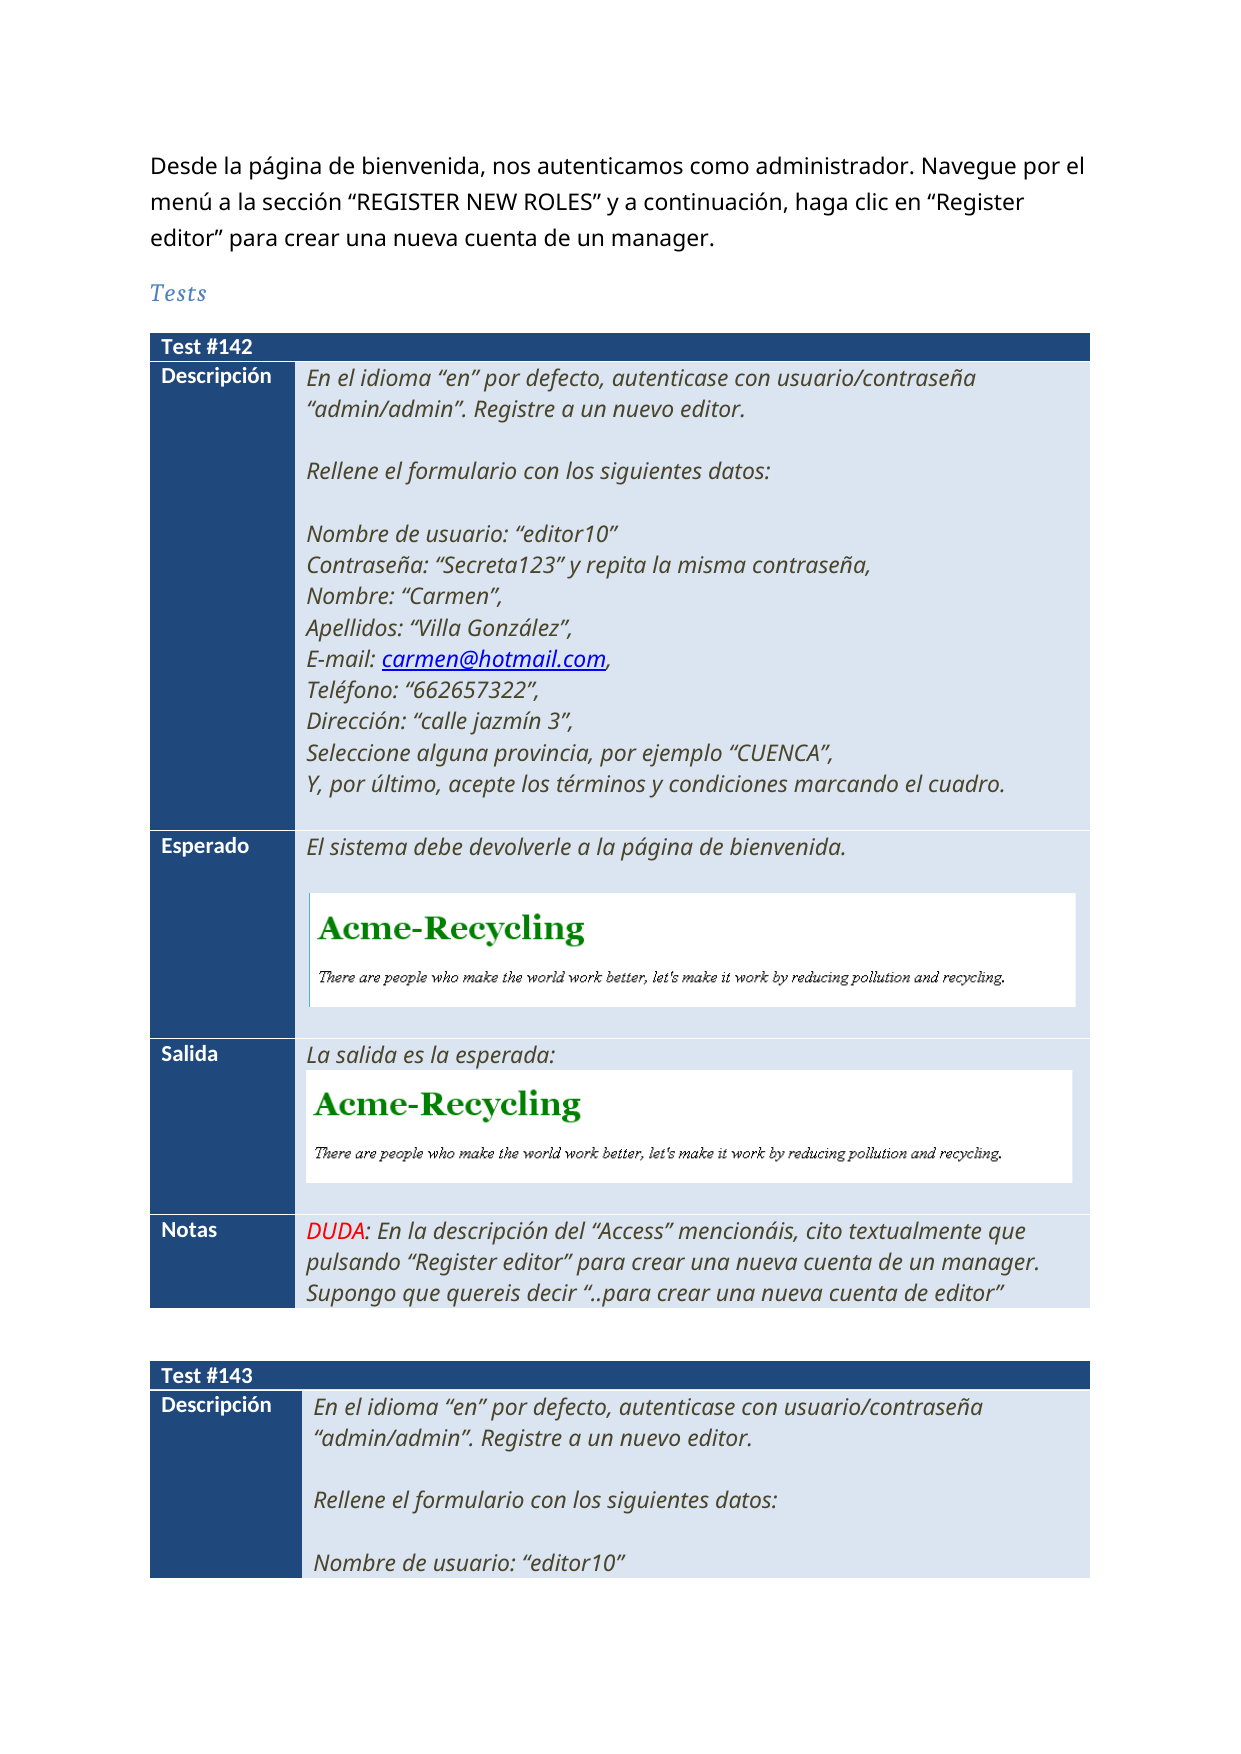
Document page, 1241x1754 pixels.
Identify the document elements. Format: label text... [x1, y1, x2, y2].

picture [309, 893, 1076, 1007]
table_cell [302, 1391, 1090, 1578]
text Desde la página de bienvenida, nos autenticamos como administrador. Navegue por el menú a la sección “REGISTER NEW ROLES” y a continuación, haga clic en “Register editor” para crear una nueva cuenta de un manager. [150, 150, 1090, 253]
table_header Test #142 [150, 333, 1090, 361]
table_header Test #143 [150, 1361, 1090, 1389]
subtitle Tests [150, 279, 1090, 307]
table_cell Salida [150, 1039, 295, 1214]
table_cell Descripción [150, 362, 295, 830]
table_cell DUDA: En la descripción del “Access” mencionáis, cito textualmente que pulsando “Register editor” para crear una nueva cuenta de un manager. Supongo que quereis decir “..para crear una nueva cuenta de editor” [295, 1215, 1090, 1308]
table_cell La salida es la esperada: [295, 1039, 1090, 1214]
table_cell En el idioma “en” por defecto, autenticase con usuario/contraseña “admin/admin”. Registre a un nuevo editor. Rellene el formulario con los siguientes datos: Nombre de usuario: “editor10” Contraseña: “Secreta123” y repita la misma contraseña, Nombre: “Carmen”, Apellidos: “Villa González”, E-mail: carmen@hotmail.com, Teléfono: “662657322”, Dirección: “calle jazmín 3”, Seleccione alguna provincia, por ejemplo “CUENCA”, Y, por último, acepte los términos y condiciones marcando el cuadro. [295, 362, 1090, 830]
table_cell Notas [150, 1215, 295, 1308]
table_cell El sistema debe devolverle a la página de bienvenida. [295, 831, 1090, 1038]
picture [306, 1070, 1073, 1183]
table_cell Esperado [150, 831, 295, 1038]
table_cell Descripción [150, 1391, 302, 1578]
